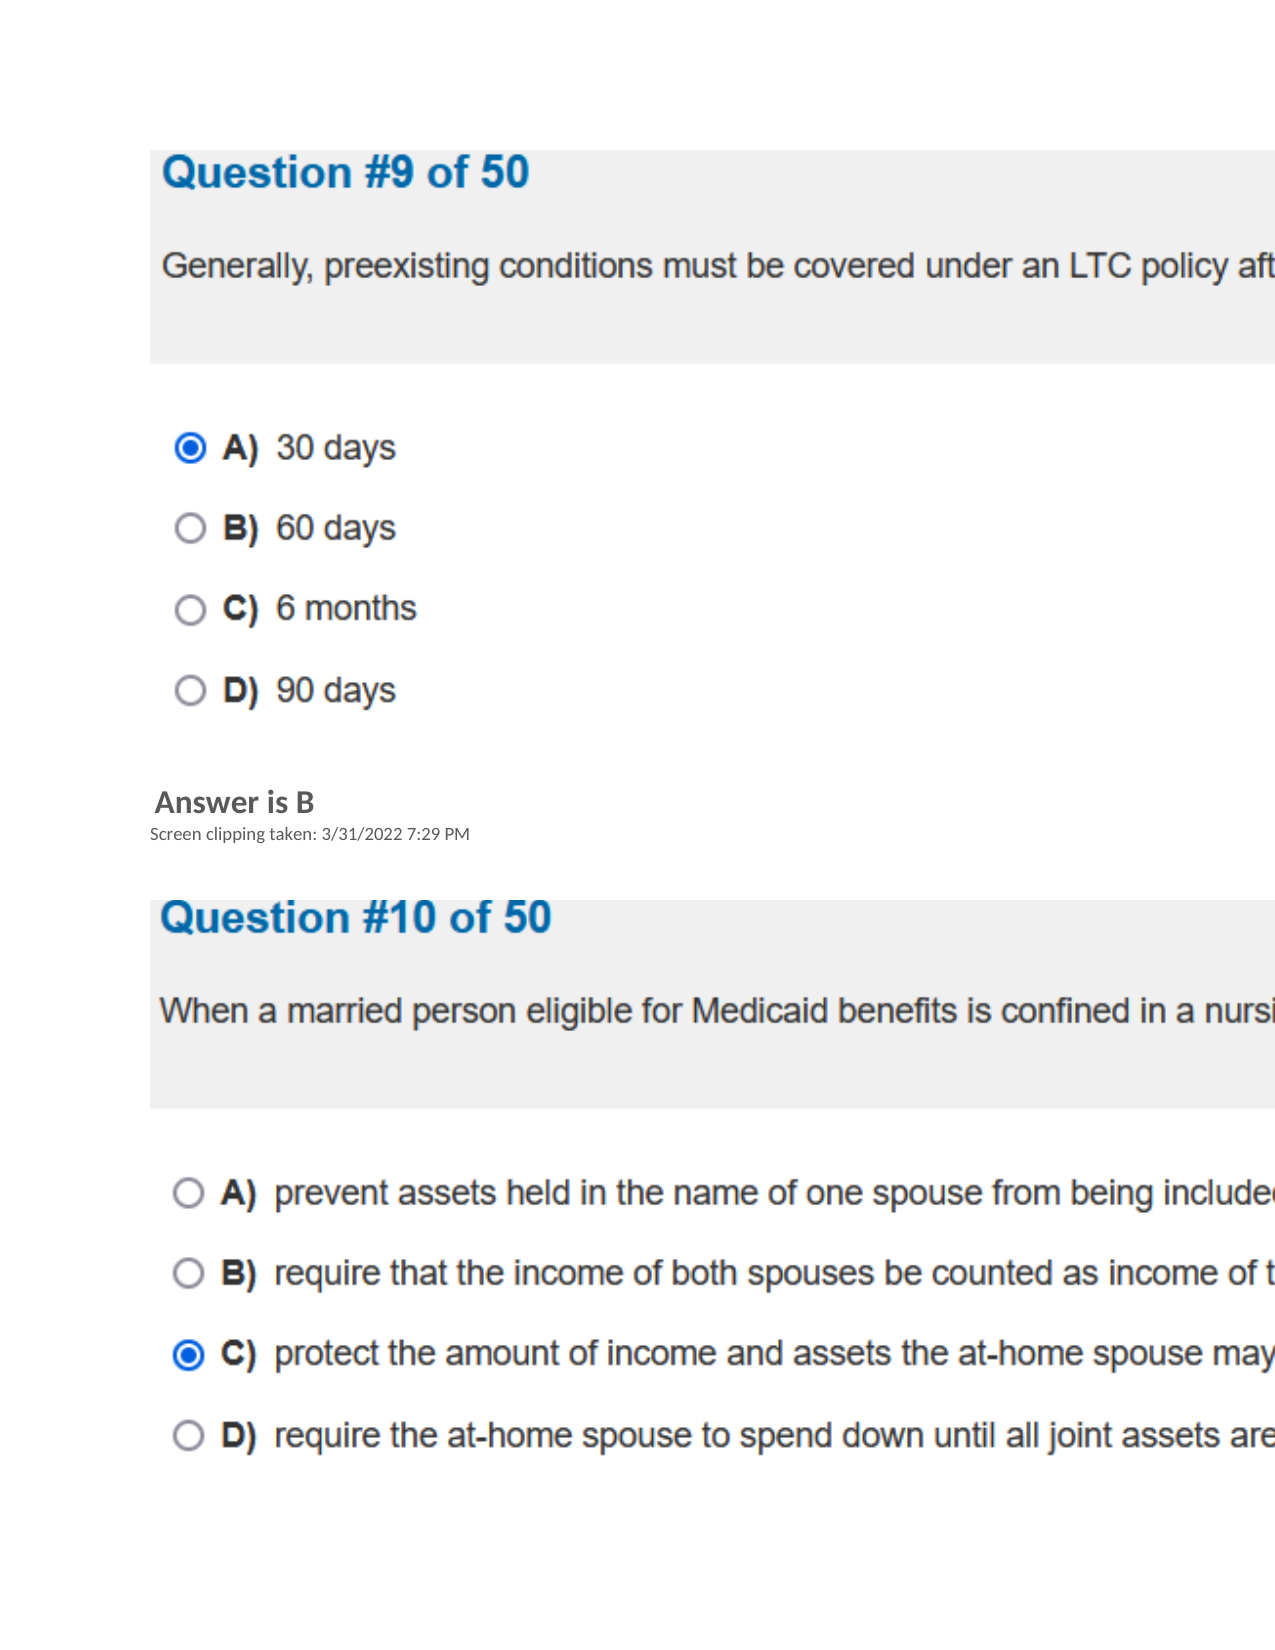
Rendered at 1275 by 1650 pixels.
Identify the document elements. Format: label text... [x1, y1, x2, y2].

text Answer is B [150, 781, 1125, 822]
picture [150, 900, 1275, 1477]
text Screen clipping taken: 3/31/2022 7:29 PM [150, 822, 1125, 844]
picture [150, 150, 1275, 730]
